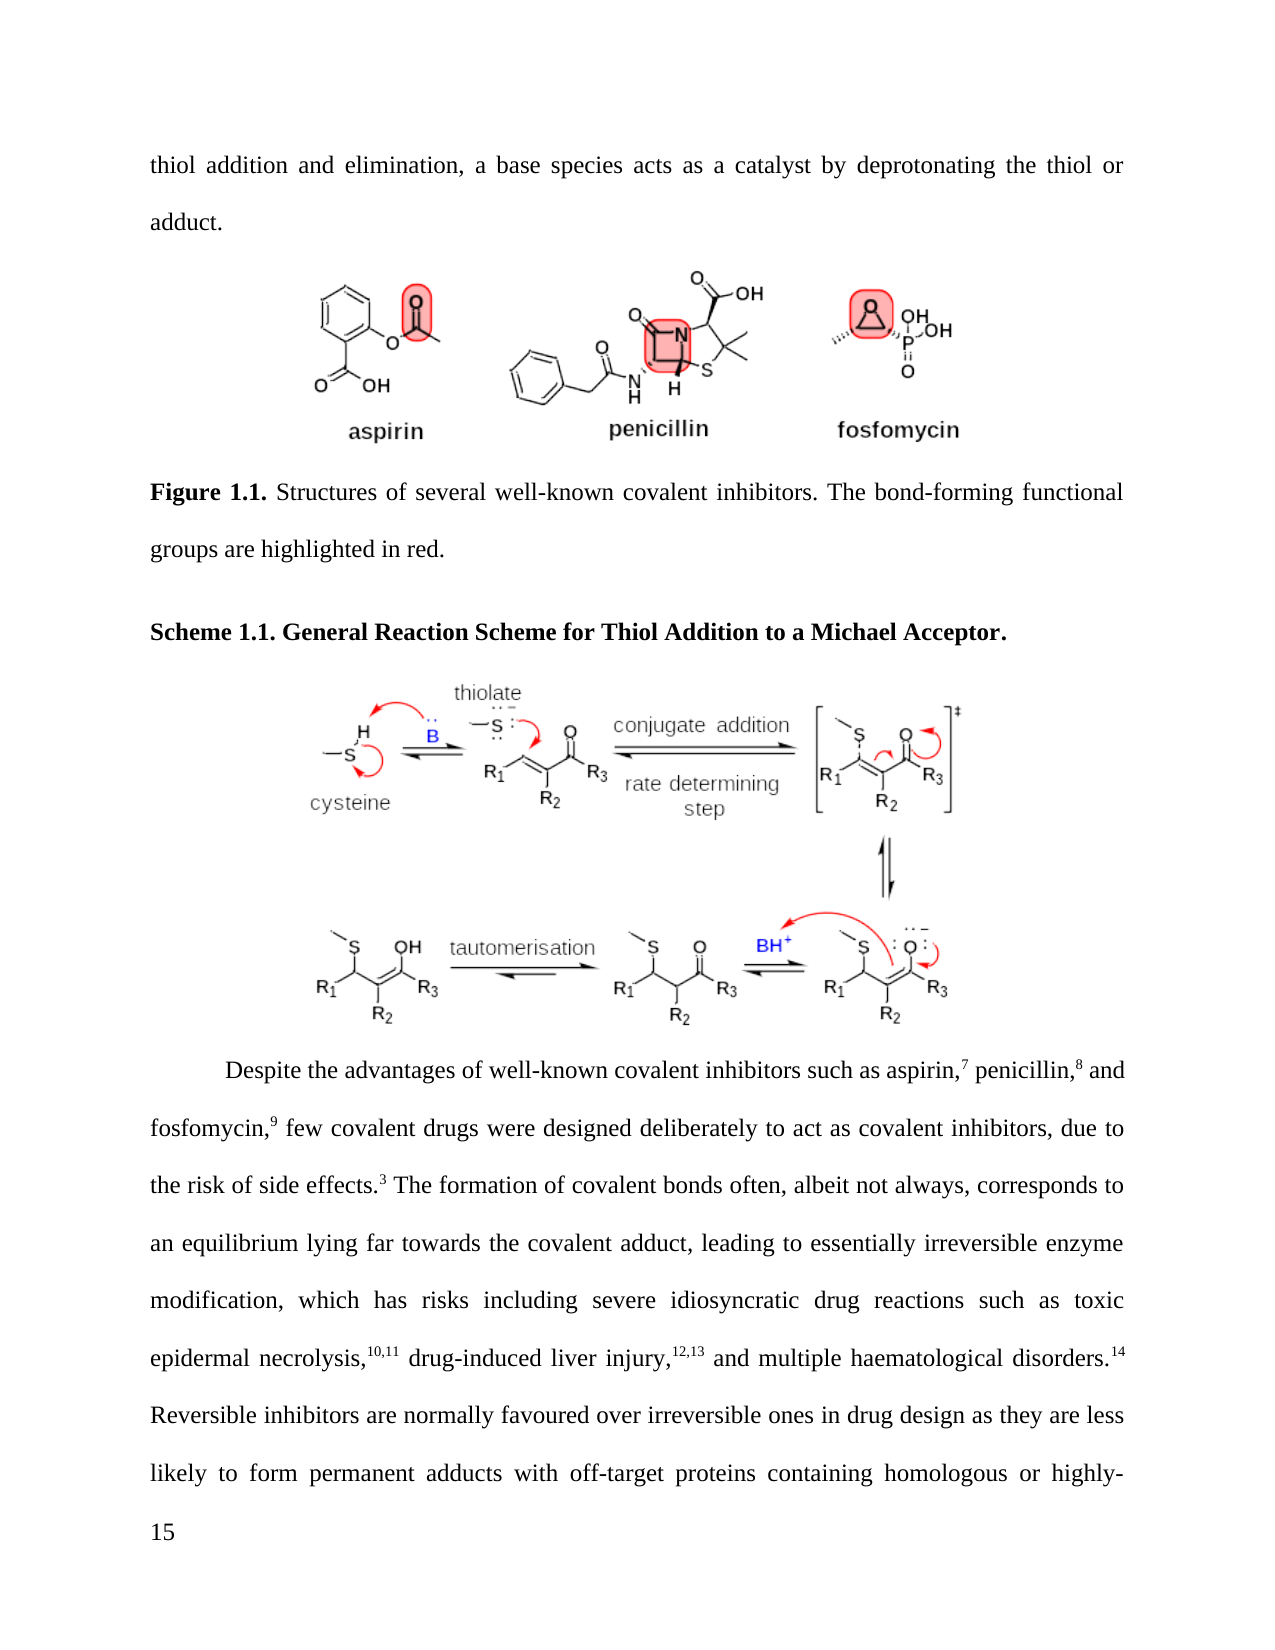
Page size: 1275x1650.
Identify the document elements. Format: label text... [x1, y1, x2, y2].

text Figure 1.1. Structures of several well-known covalent inhibitors. The bond-forming functional groups are highlighted in red. [150, 477, 1125, 563]
subtitle Scheme 1.1. General Reaction Scheme for Thiol Addition to a Michael Acceptor. [150, 617, 1125, 645]
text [150, 150, 1125, 236]
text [150, 1056, 1125, 1487]
